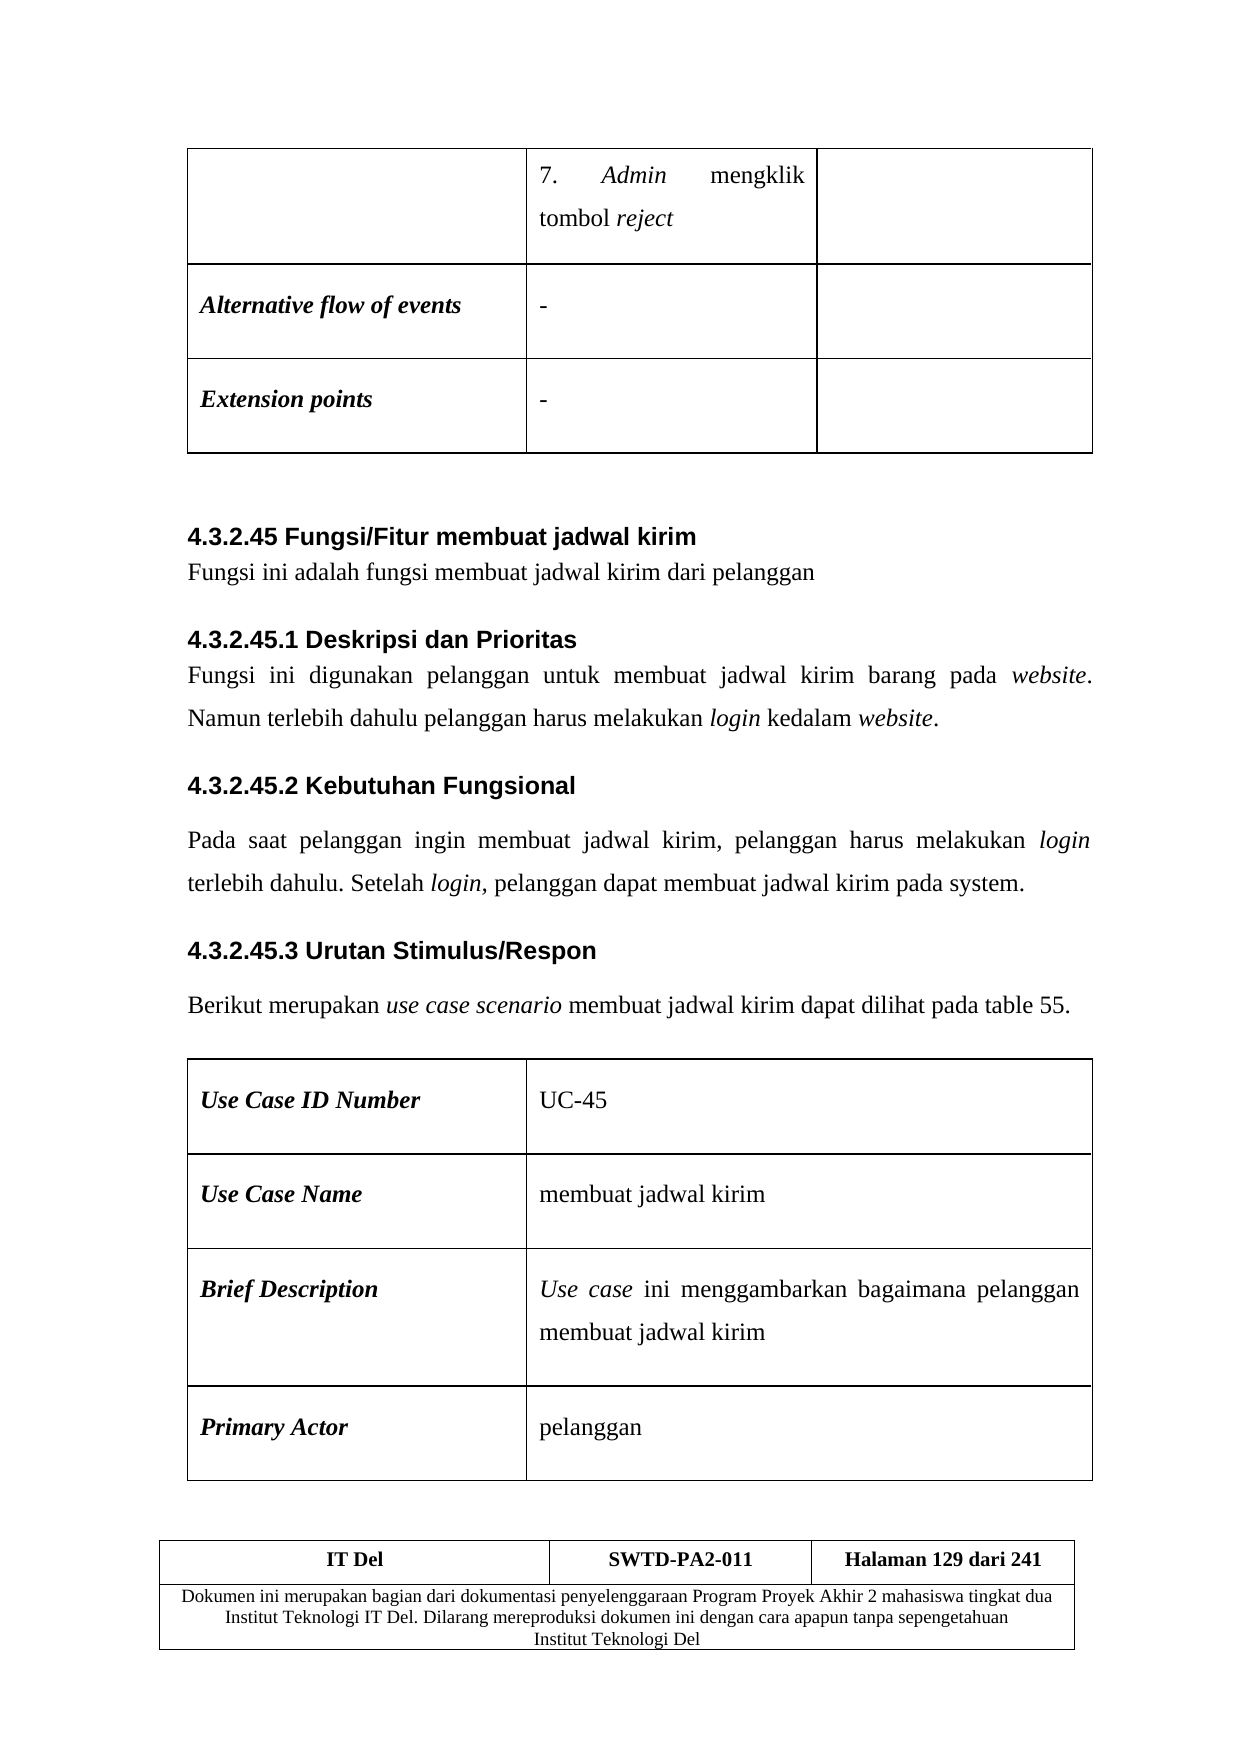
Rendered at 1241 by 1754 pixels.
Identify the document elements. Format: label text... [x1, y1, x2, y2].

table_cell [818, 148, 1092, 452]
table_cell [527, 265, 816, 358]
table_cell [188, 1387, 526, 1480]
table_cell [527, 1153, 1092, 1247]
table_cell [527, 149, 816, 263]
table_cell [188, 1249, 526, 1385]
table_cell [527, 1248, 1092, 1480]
subtitle 4.3.2.45 Fungsi/Fitur membuat jadwal kirim [187, 522, 1092, 551]
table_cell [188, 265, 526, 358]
subtitle 4.3.2.45.2 Kebutuhan Fungsional [187, 771, 1092, 800]
text Pada saat pelanggan ingin membuat jadwal kirim, pelanggan harus melakukan login terlebih dahulu. Setelah login, pelanggan dapat membuat jadwal kirim pada system. [187, 825, 1092, 897]
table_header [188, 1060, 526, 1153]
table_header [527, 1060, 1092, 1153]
text Fungsi ini digunakan pelanggan untuk membuat jadwal kirim barang pada website. Namun terlebih dahulu pelanggan harus melakukan login kedalam website. [187, 660, 1092, 732]
text Berikut merupakan use case scenario membuat jadwal kirim dapat dilihat pada table 55. [187, 990, 1092, 1019]
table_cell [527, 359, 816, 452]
text Fungsi ini adalah fungsi membuat jadwal kirim dari pelanggan [187, 557, 1092, 586]
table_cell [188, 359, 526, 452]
subtitle 4.3.2.45.1 Deskripsi dan Prioritas [187, 625, 1092, 654]
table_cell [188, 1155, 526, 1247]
subtitle 4.3.2.45.3 Urutan Stimulus/Respon [187, 936, 1092, 965]
